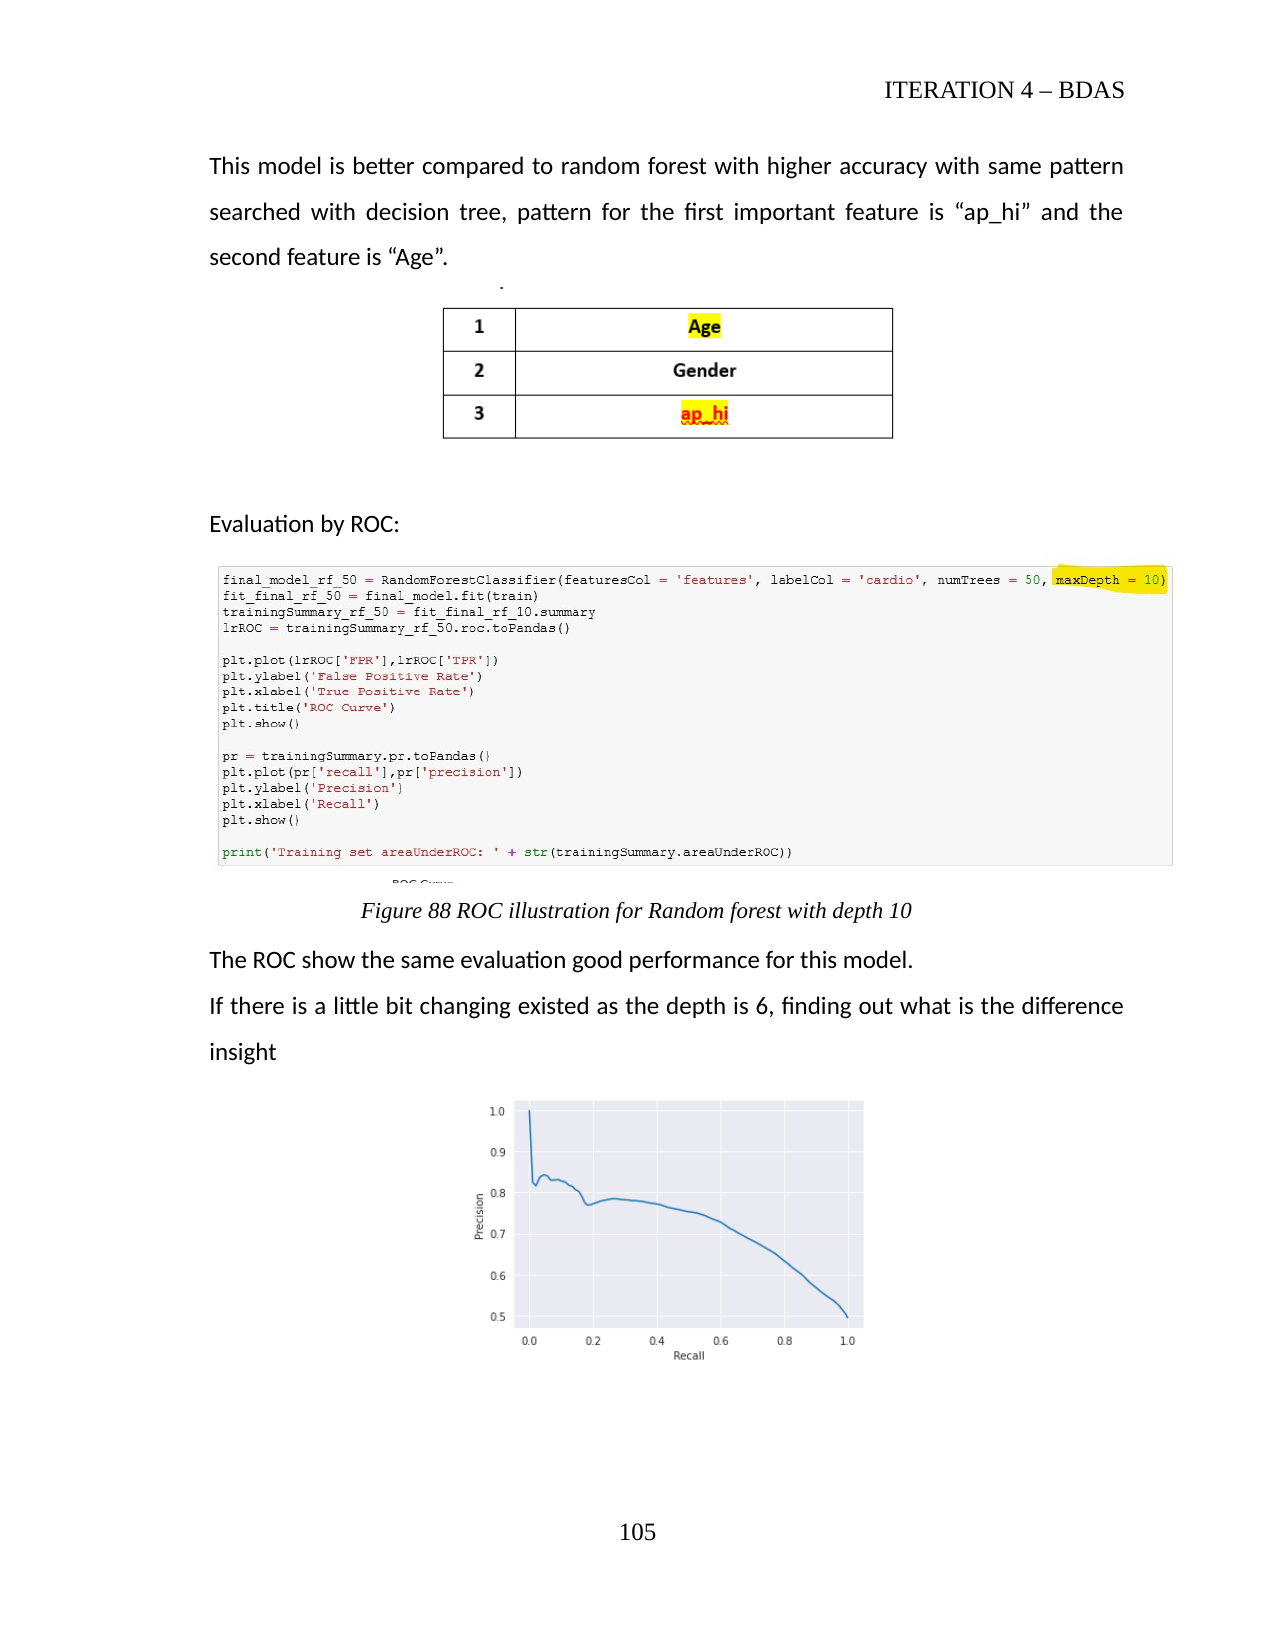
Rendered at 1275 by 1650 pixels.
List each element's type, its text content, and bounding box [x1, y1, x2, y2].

text Figure 88 ROC illustration for Random forest with depth 10 [150, 897, 1125, 924]
picture [461, 1081, 889, 1368]
list The ROC show the same evaluation good performance for this model. [209, 944, 1125, 975]
list Evaluation by ROC: [209, 508, 1125, 538]
list If there is a little bit changing existed as the depth is 6, finding out what is the difference insight [209, 990, 1125, 1067]
picture [209, 553, 1184, 883]
picture [398, 287, 936, 448]
list This model is better compared to random forest with higher accuracy with same pattern searched with decision tree, pattern for the first important feature is “ap_hi” and the second feature is “Age”. [209, 150, 1125, 272]
